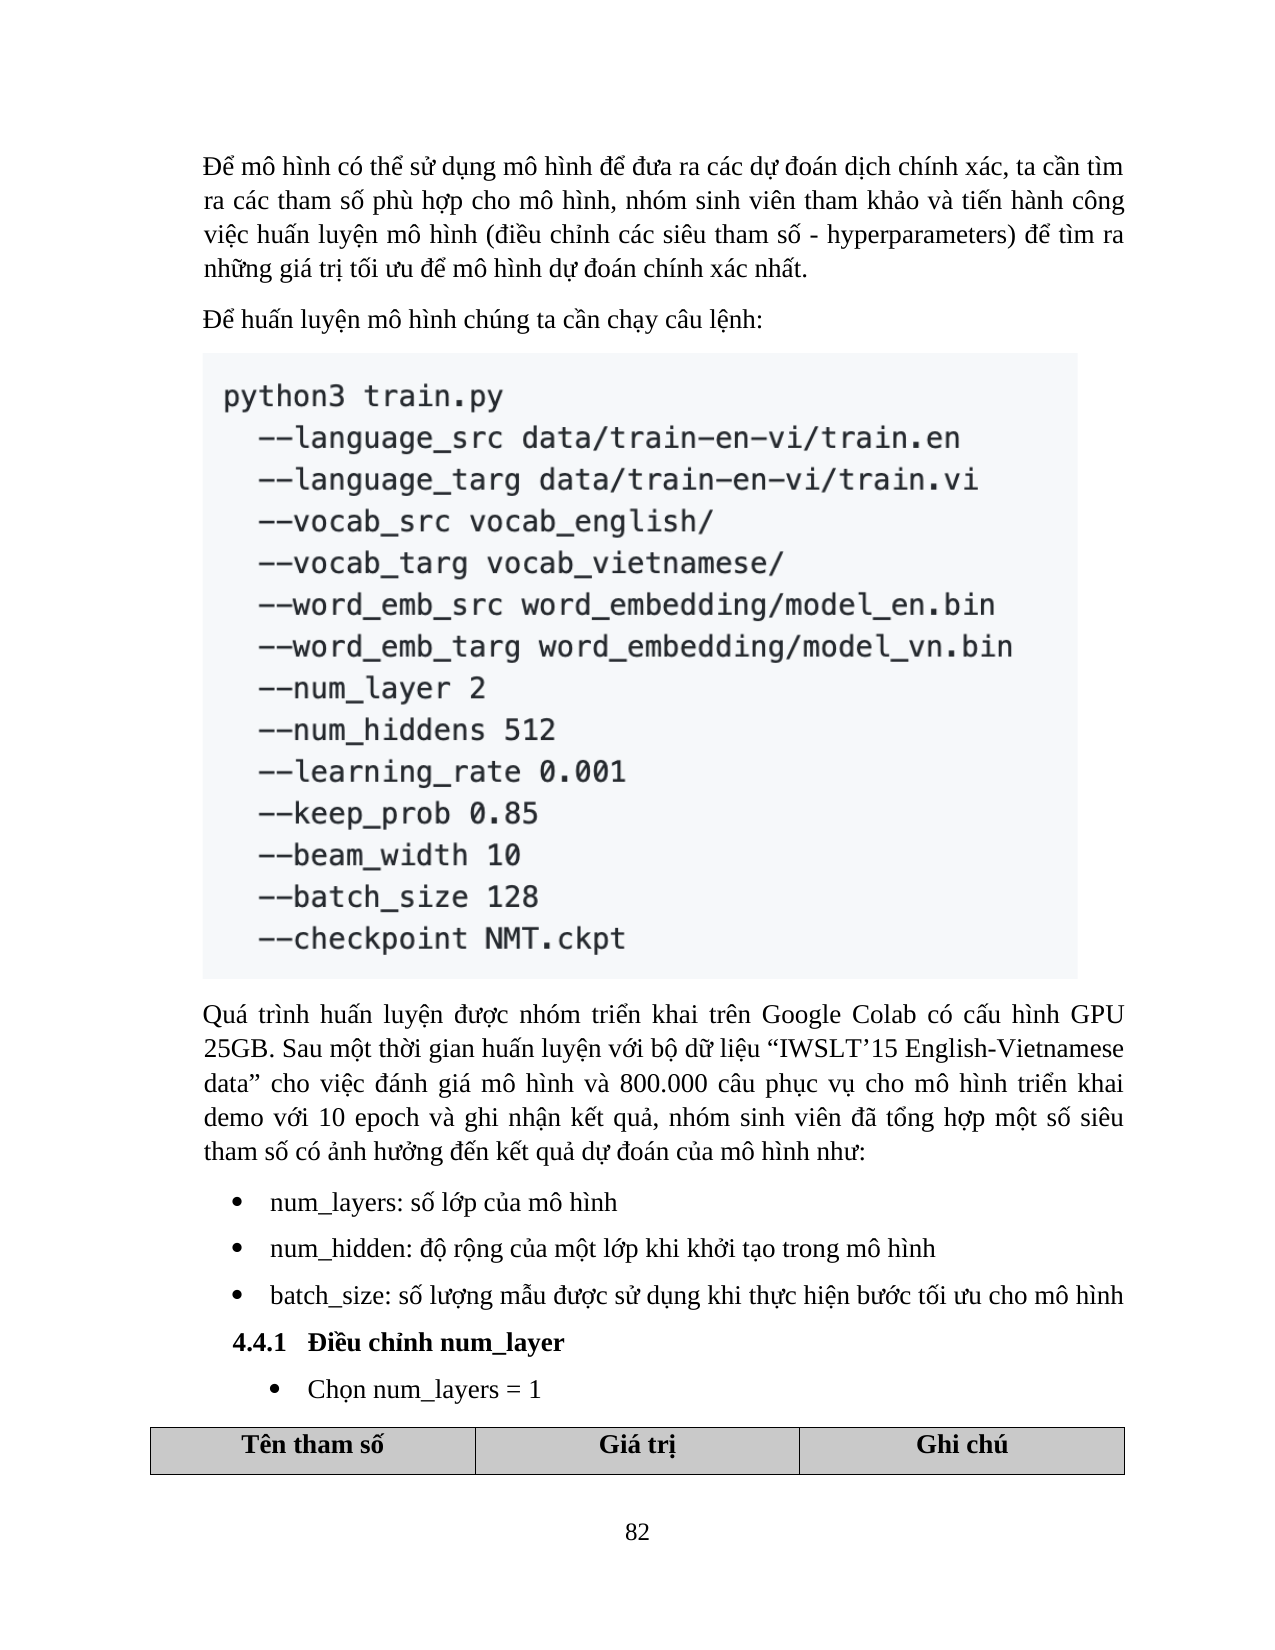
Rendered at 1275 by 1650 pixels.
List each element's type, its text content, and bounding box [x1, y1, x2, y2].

list num_hidden: độ rộng của một lớp khi khởi tạo trong mô hình [232, 1233, 1125, 1264]
list batch_size: số lượng mẫu được sử dụng khi thực hiện bước tối ưu cho mô hình [232, 1279, 1125, 1311]
picture [202, 353, 1078, 979]
list num_layers: số lớp của mô hình [232, 1186, 1125, 1217]
table_header Tên tham số [151, 1428, 475, 1474]
list Chọn num_layers = 1 [270, 1373, 1125, 1404]
text Quá trình huấn luyện được nhóm triển khai trên Google Colab có cấu hình GPU 25GB. Sau một thời gian huấn luyện với bộ dữ liệu “IWSLT’15 English-Vietnamese data” cho việc đánh giá mô hình và 800.000 câu phục vụ cho mô hình triển khai demo với 10 epoch và ghi nhận kết quả, nhóm sinh viên đã tổng hợp một số siêu tham số có ảnh hưởng đến kết quả dự đoán của mô hình như: [202, 998, 1125, 1166]
table_header Giá trị [476, 1428, 799, 1474]
text Để mô hình có thể sử dụng mô hình để đưa ra các dự đoán dịch chính xác, ta cần tìm ra các tham số phù hợp cho mô hình, nhóm sinh viên tham khảo và tiến hành công việc huấn luyện mô hình (điều chỉnh các siêu tham số - hyperparameters) để tìm ra những giá trị tối ưu để mô hình dự đoán chính xác nhất. [202, 150, 1125, 284]
text Để huấn luyện mô hình chúng ta cần chạy câu lệnh: [202, 303, 1125, 334]
list Điều chỉnh num_layer [232, 1326, 1095, 1357]
table_header Ghi chú [800, 1428, 1124, 1474]
